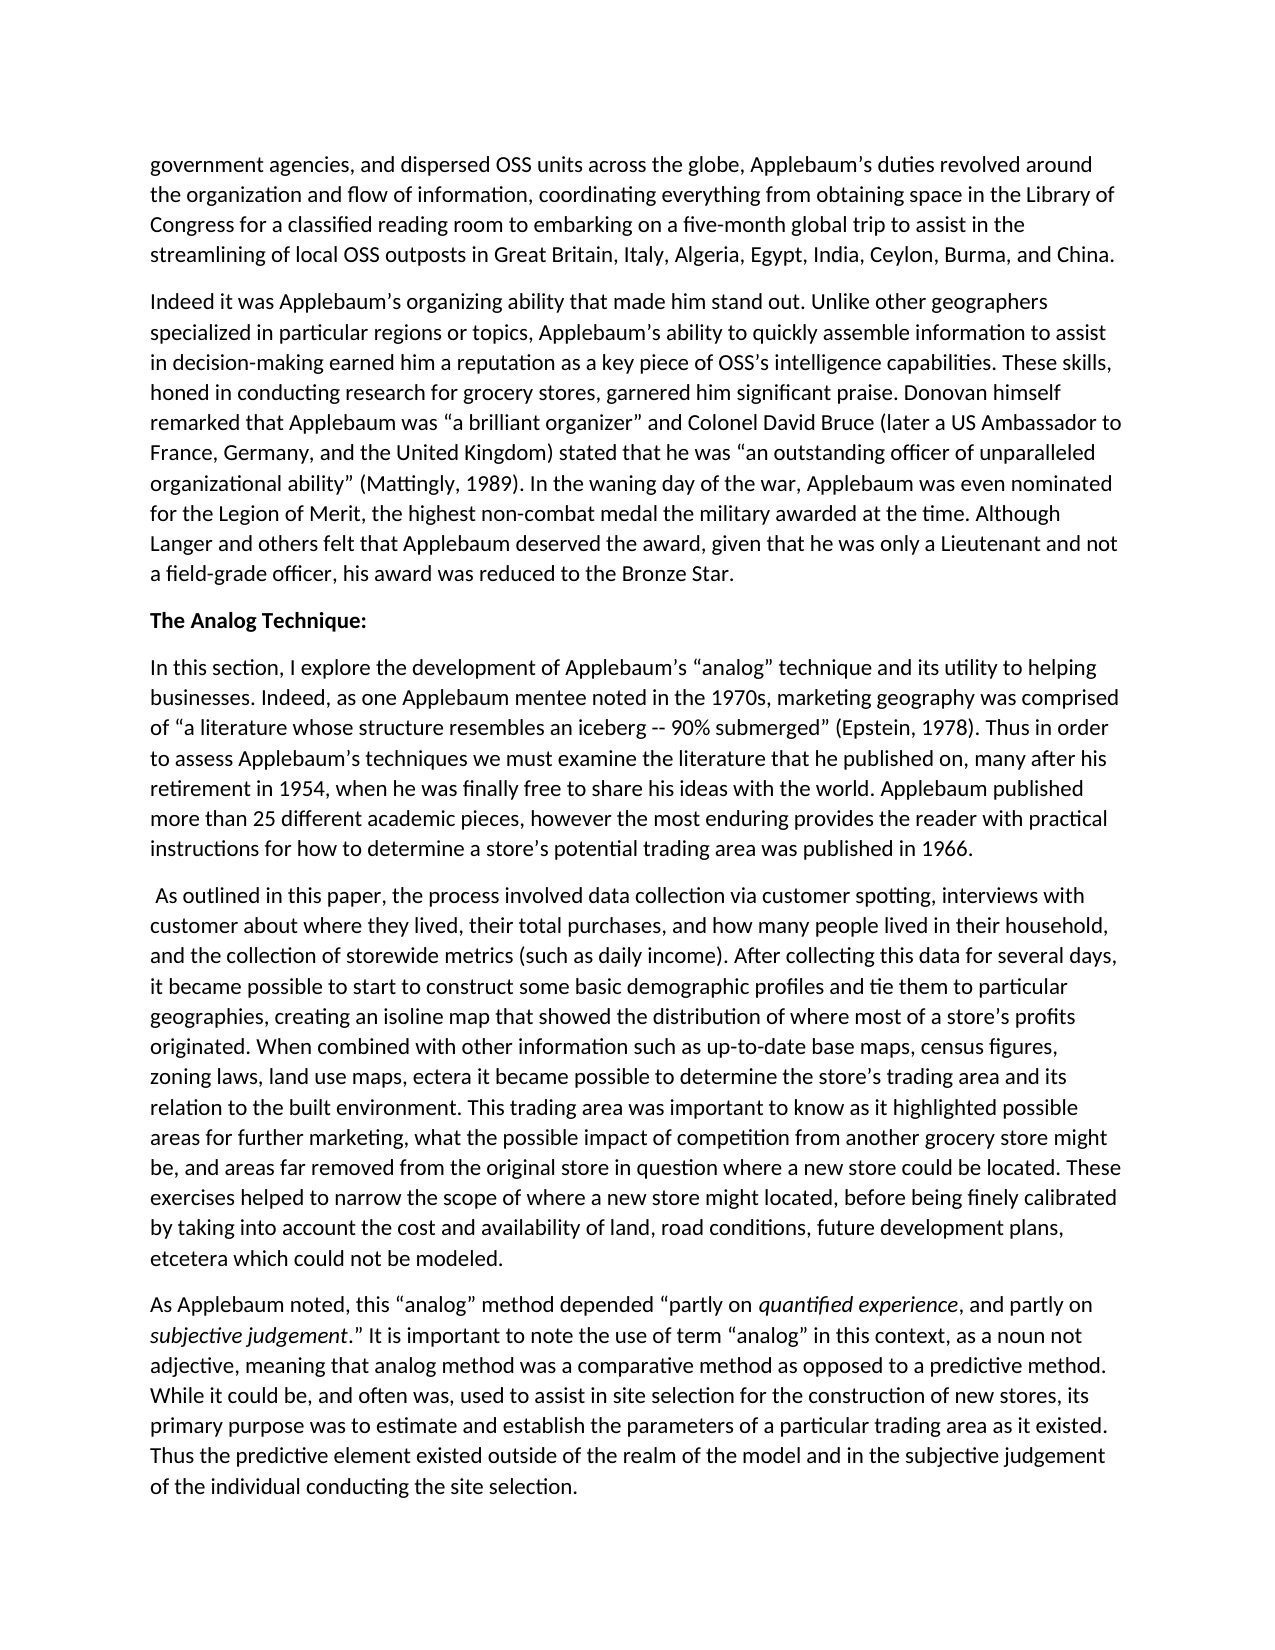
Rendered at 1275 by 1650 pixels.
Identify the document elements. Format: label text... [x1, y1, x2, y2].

text As outlined in this paper, the process involved data collection via customer spotting, interviews with customer about where they lived, their total purchases, and how many people lived in their household, and the collection of storewide metrics (such as daily income). After collecting this data for several days, it became possible to start to construct some basic demographic profiles and tie them to particular geographies, creating an isoline map that showed the distribution of where most of a store’s profits originated. When combined with other information such as up-to-date base maps, census figures, zoning laws, land use maps, ectera it became possible to determine the store’s trading area and its relation to the built environment. This trading area was important to know as it highlighted possible areas for further marketing, what the possible impact of competition from another grocery store might be, and areas far removed from the original store in question where a new store could be located. These exercises helped to narrow the scope of where a new store might located, before being finely calibrated by taking into account the cost and availability of land, road conditions, future development plans, etcetera which could not be modeled. [150, 881, 1125, 1272]
text Indeed it was Applebaum’s organizing ability that made him stand out. Unlike other geographers specialized in particular regions or topics, Applebaum’s ability to quickly assemble information to assist in decision-making earned him a reputation as a key piece of OSS’s intelligence capabilities. These skills, honed in conducting research for grocery stores, garnered him significant praise. Donovan himself remarked that Applebaum was “a brilliant organizer” and Colonel David Bruce (later a US Ambassador to France, Germany, and the United Kingdom) stated that he was “an outstanding officer of unparalleled organizational ability” (Mattingly, 1989). In the waning day of the war, Applebaum was even nominated for the Legion of Merit, the highest non-combat medal the military awarded at the time. Although Langer and others felt that Applebaum deserved the award, given that he was only a Lieutenant and not a field-grade officer, his award was reduced to the Bronze Star. [150, 287, 1125, 587]
text In this section, I explore the development of Applebaum’s “analog” technique and its utility to helping businesses. Indeed, as one Applebaum mentee noted in the 1970s, marketing geography was comprised of “a literature whose structure resembles an iceberg -- 90% submerged” (Epstein, 1978). Thus in order to assess Applebaum’s techniques we must examine the literature that he published on, many after his retirement in 1954, when he was finally free to share his ideas with the world. Applebaum published more than 25 different academic pieces, however the most enduring provides the reader with practical instructions for how to determine a store’s potential trading area was published in 1966. [150, 653, 1125, 862]
text As Applebaum noted, this “analog” method depended “partly on quantified experience, and partly on subjective judgement.” It is important to note the use of term “analog” in this context, as a noun not adjective, meaning that analog method was a comparative method as opposed to a predictive method. While it could be, and often was, used to assist in site selection for the construction of new stores, its primary purpose was to estimate and establish the parameters of a particular trading area as it existed. Thus the predictive element existed outside of the realm of the model and in the subjective judgement of the individual conducting the site selection. [150, 1291, 1125, 1500]
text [150, 150, 1125, 269]
text The Analog Technique: [150, 606, 1125, 634]
